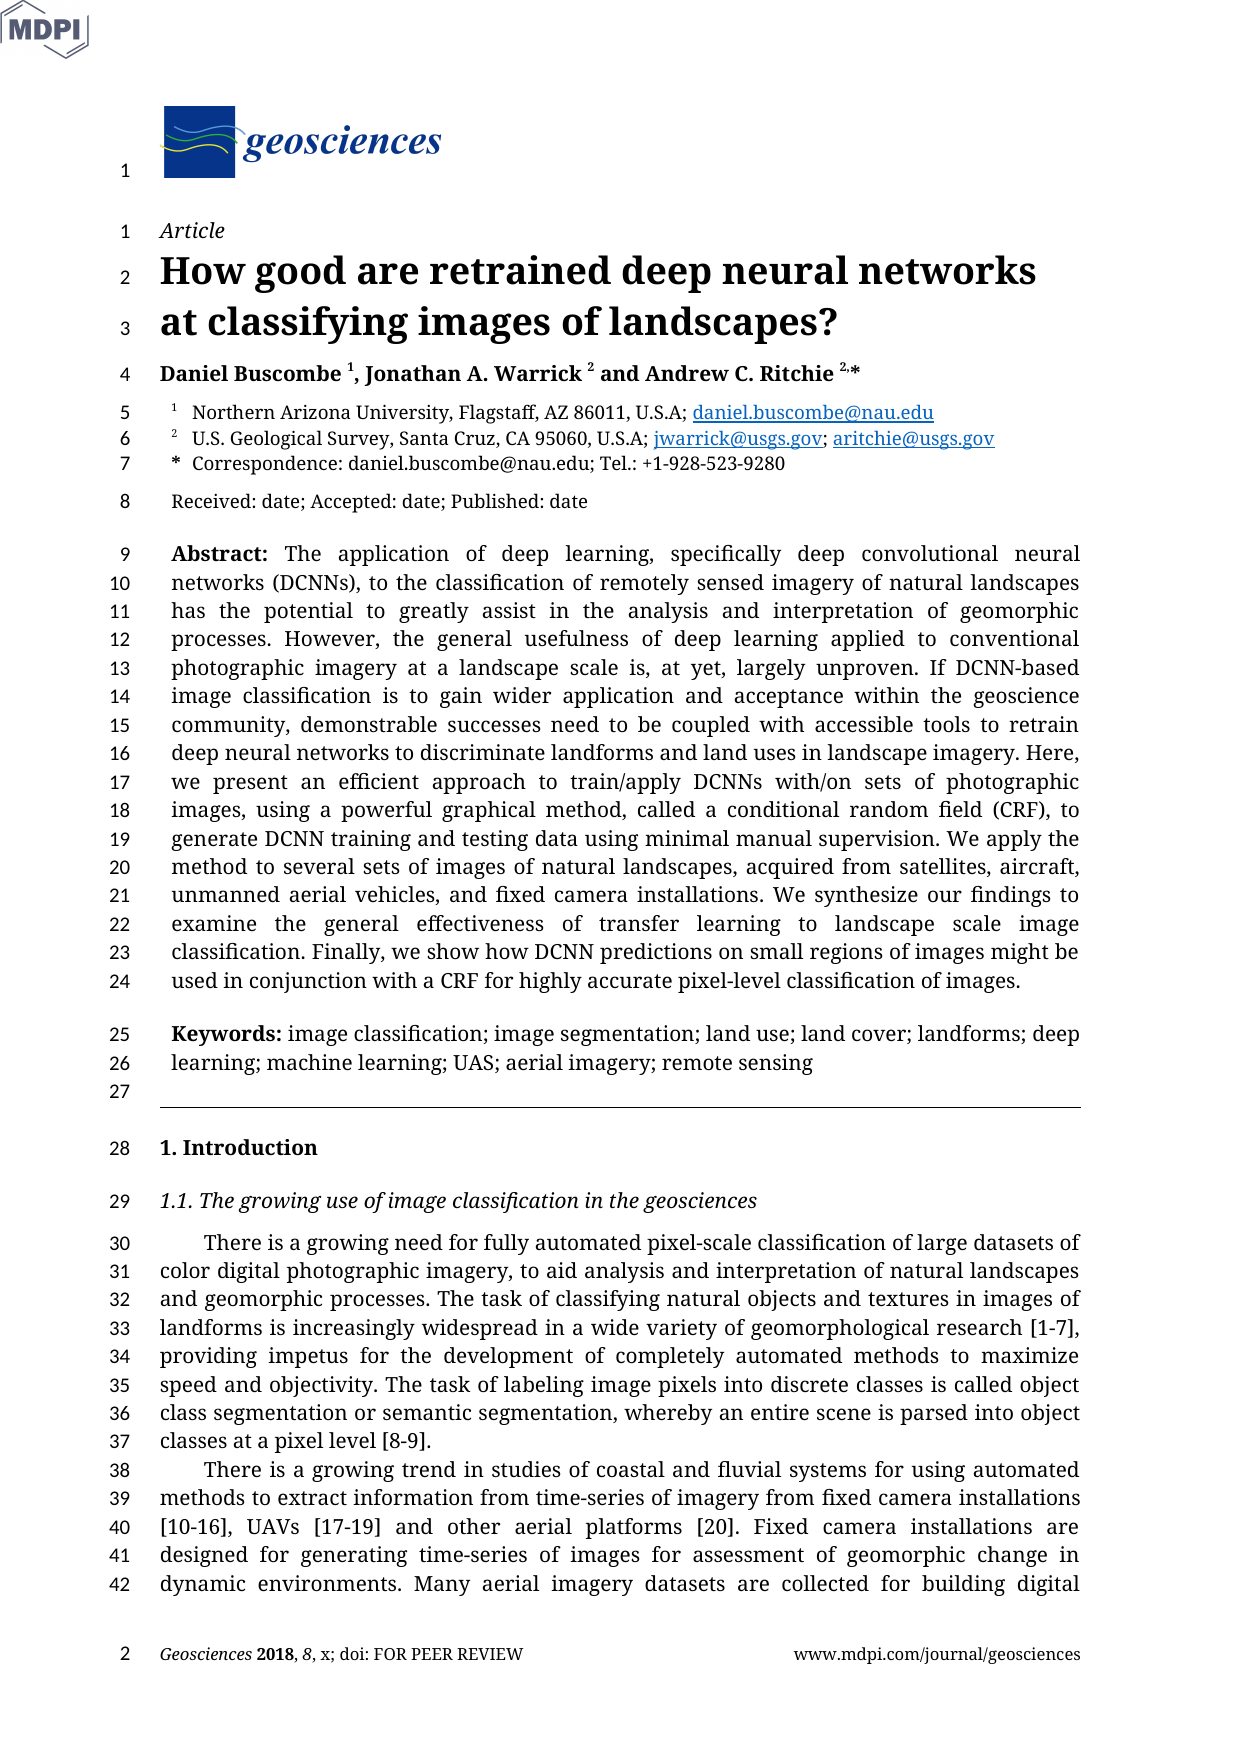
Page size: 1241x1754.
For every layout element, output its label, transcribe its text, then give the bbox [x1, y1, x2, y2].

subtitle 1. Introduction [159, 1133, 1081, 1162]
text Abstract: The application of deep learning, specifically deep convolutional neural networks (DCNNs), to the classification of remotely sensed imagery of natural landscapes has the potential to greatly assist in the analysis and interpretation of geomorphic processes. However, the general usefulness of deep learning applied to conventional photographic imagery at a landscape scale is, at yet, largely unproven. If DCNN-based image classification is to gain wider application and acceptance within the geoscience community, demonstrable successes need to be coupled with accessible tools to retrain deep neural networks to discriminate landforms and land uses in landscape imagery. Here, we present an efficient approach to train/apply DCNNs with/on sets of photographic images, using a powerful graphical method, called a conditional random field (CRF), to generate DCNN training and testing data using minimal manual supervision. We apply the method to several sets of images of natural landscapes, acquired from satellites, aircraft, unmanned aerial vehicles, and fixed camera installations. We synthesize our findings to examine the general effectiveness of transfer learning to landscape scale image classification. Finally, we show how DCNN predictions on small regions of images might be used in conjunction with a CRF for highly accurate pixel-level classification of images. [171, 539, 1081, 994]
text Keywords: image classification; image segmentation; land use; land cover; landforms; deep learning; machine learning; UAS; aerial imagery; remote sensing [171, 1019, 1081, 1076]
text 1 Northern Arizona University, Flagstaff, AZ 86011, U.S.A; daniel.buscombe@nau.edu [171, 400, 1081, 425]
text There is a growing need for fully automated pixel-scale classification of large datasets of color digital photographic imagery, to aid analysis and interpretation of natural landscapes and geomorphic processes. The task of classifying natural objects and textures in images of landforms is increasingly widespread in a wide variety of geomorphological research [1-7], providing impetus for the development of completely automated methods to maximize speed and objectivity. The task of labeling image pixels into discrete classes is called object class segmentation or semantic segmentation, whereby an entire scene is parsed into object classes at a pixel level [8-9]. [159, 1228, 1081, 1455]
text Article [159, 216, 1081, 244]
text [159, 1455, 1081, 1597]
subtitle 1.1. The growing use of image classification in the geosciences [159, 1187, 1081, 1215]
picture [159, 106, 442, 178]
text How good are retrained deep neural networks at classifying images of landscapes? [159, 244, 1081, 346]
text * Correspondence: daniel.buscombe@nau.edu; Tel.: +1-928-523-9280 [171, 451, 1081, 476]
text Daniel Buscombe 1, Jonathan A. Warrick 2 and Andrew C. Ritchie 2,* [159, 359, 1081, 387]
text Received: date; Accepted: date; Published: date [171, 489, 1081, 514]
picture [0, 0, 89, 59]
text 2 U.S. Geological Survey, Santa Cruz, CA 95060, U.S.A; jwarrick@usgs.gov; aritchie@usgs.gov [171, 425, 1081, 451]
